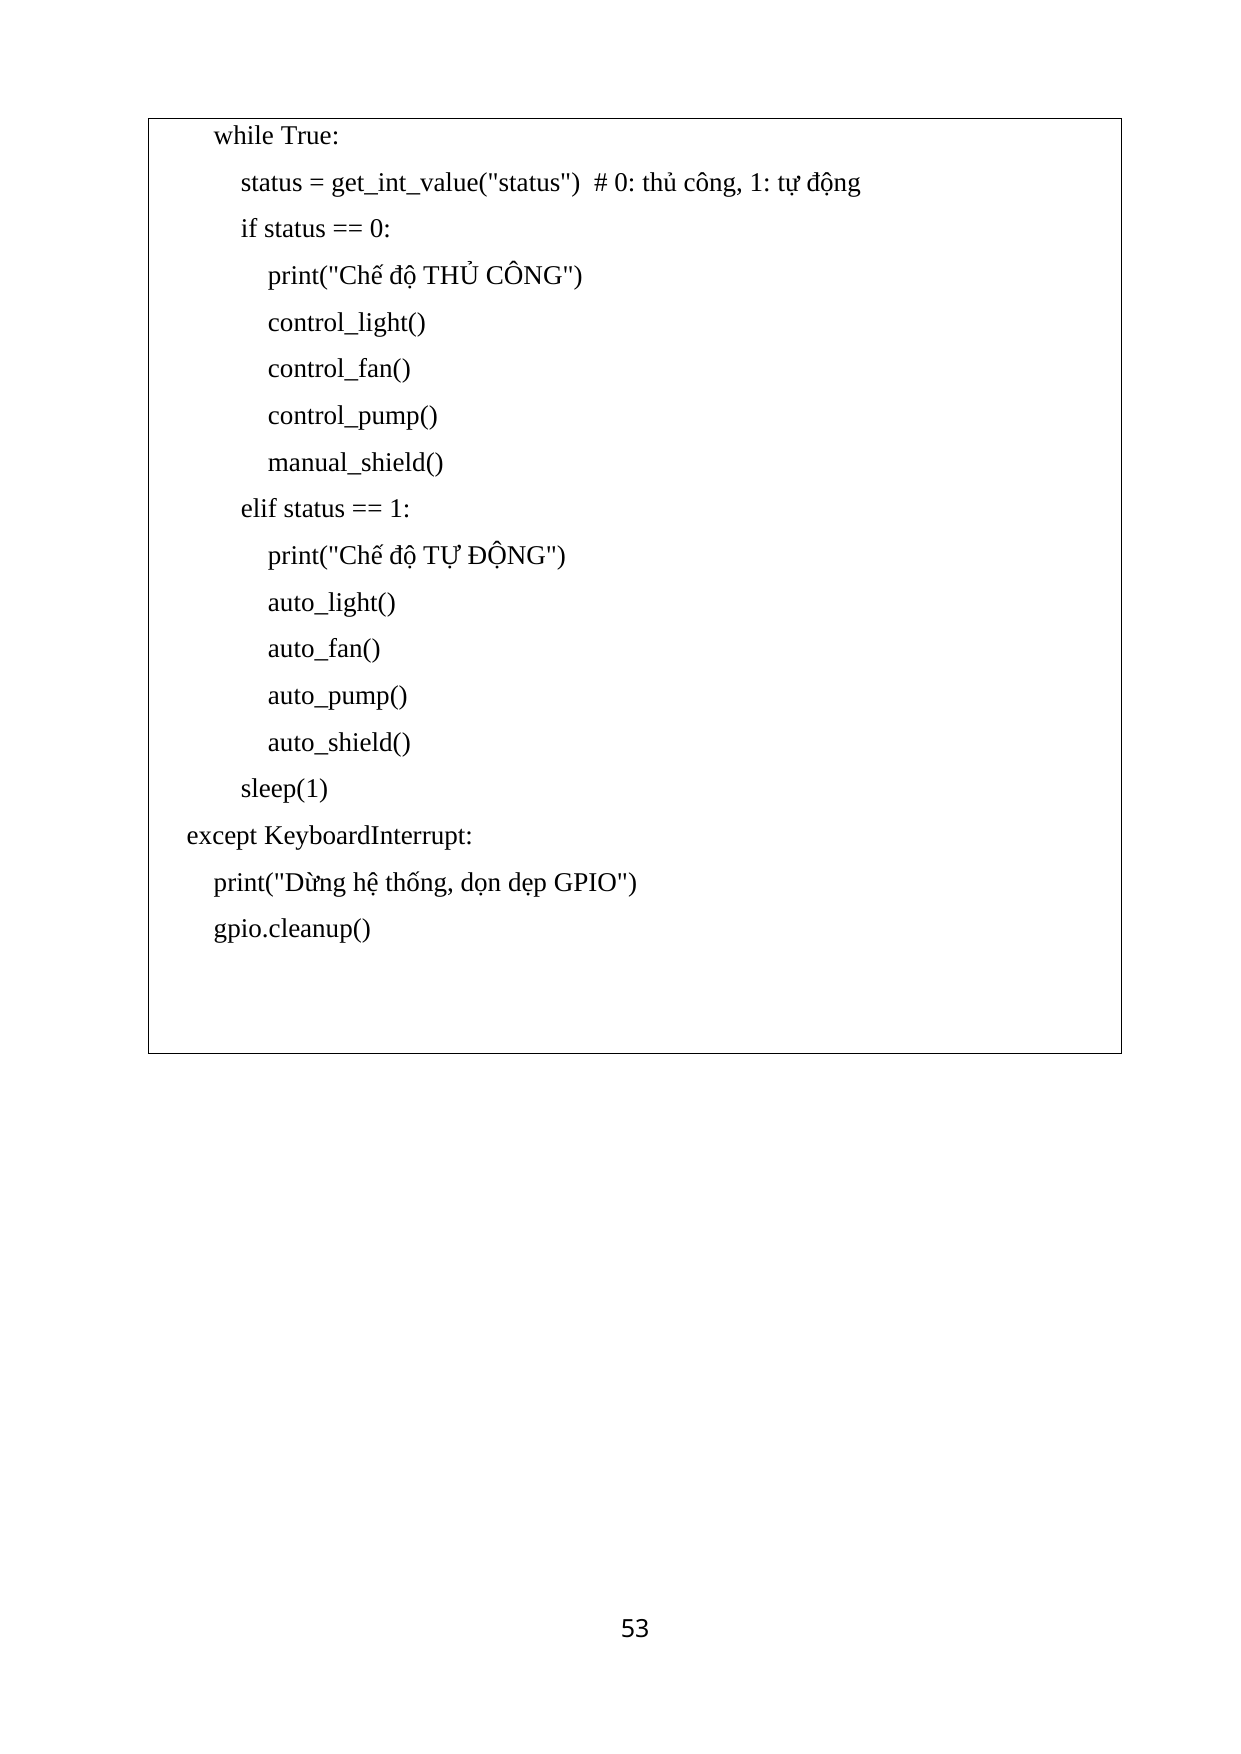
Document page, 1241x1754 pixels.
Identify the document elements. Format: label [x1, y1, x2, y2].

table_header [149, 119, 1121, 1052]
